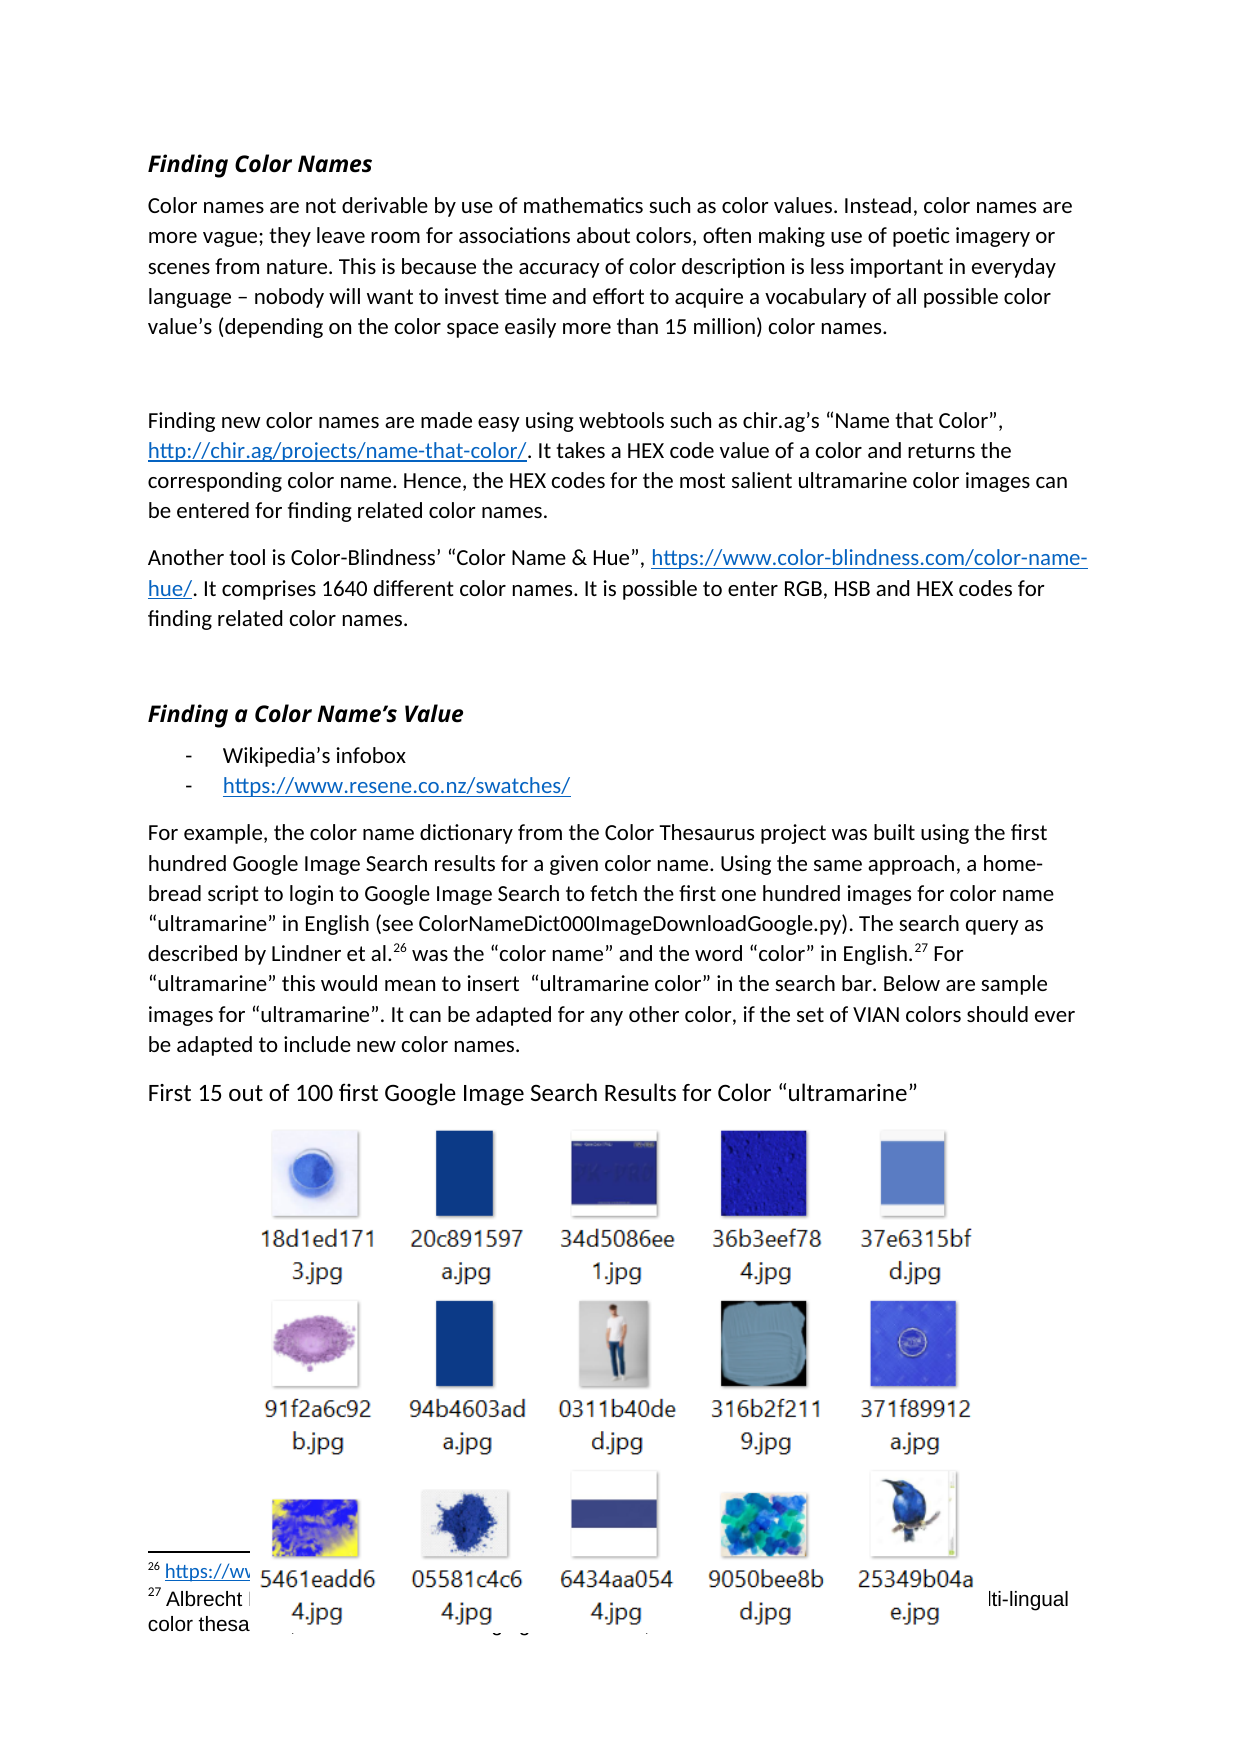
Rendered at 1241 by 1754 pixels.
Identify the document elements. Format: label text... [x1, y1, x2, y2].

list Wikipedia’s infobox [185, 741, 1093, 769]
text Finding a Color Name’s Value [148, 698, 1093, 729]
text For example, the color name dictionary from the Color Thesaurus project was built using the first hundred Google Image Search results for a given color name. Using the same approach, a home-bread script to login to Google Image Search to fetch the first one hundred images for color name “ultramarine” in English (see ColorNameDict000ImageDownloadGoogle.py). The search query as described by Lindner et al. was the “color name” and the word “color” in English. For “ultramarine” this would mean to insert “ultramarine color” in the search bar. Below are sample images for “ultramarine”. It can be adapted for any other color, if the set of VIAN colors should ever be adapted to include new color names. [148, 818, 1093, 1058]
list https://www.resene.co.nz/swatches/ [185, 772, 1093, 799]
text Another tool is Color-Blindness’ “Color Name & Hue”, https://www.color-blindness.com/color-name-hue/. It comprises 1640 different color names. It is possible to enter RGB, HSB and HEX codes for finding related color names. [148, 543, 1093, 632]
text First 15 out of 100 first Google Image Search Results for Color “ultramarine” [148, 1077, 1093, 1107]
text Color names are not derivable by use of mathematics such as color values. Instead, color names are more vague; they leave room for associations about colors, often making use of poetic imagery or scenes from nature. This is because the accuracy of color description is less important in everyday language – nobody will want to invest time and effort to acquire a vocabulary of all possible color value’s (depending on the color space easily more than 15 million) color names. [148, 191, 1093, 340]
text Finding new color names are made easy using webtools such as chir.ag’s “Name that Color”, http://chir.ag/projects/name-that-color/. It takes a HEX code value of a color and returns the corresponding color name. Hence, the HEX codes for the most salient ultramarine color images can be entered for finding related color names. [148, 406, 1093, 524]
text Finding Color Names [148, 148, 1093, 179]
picture [248, 1118, 988, 1632]
